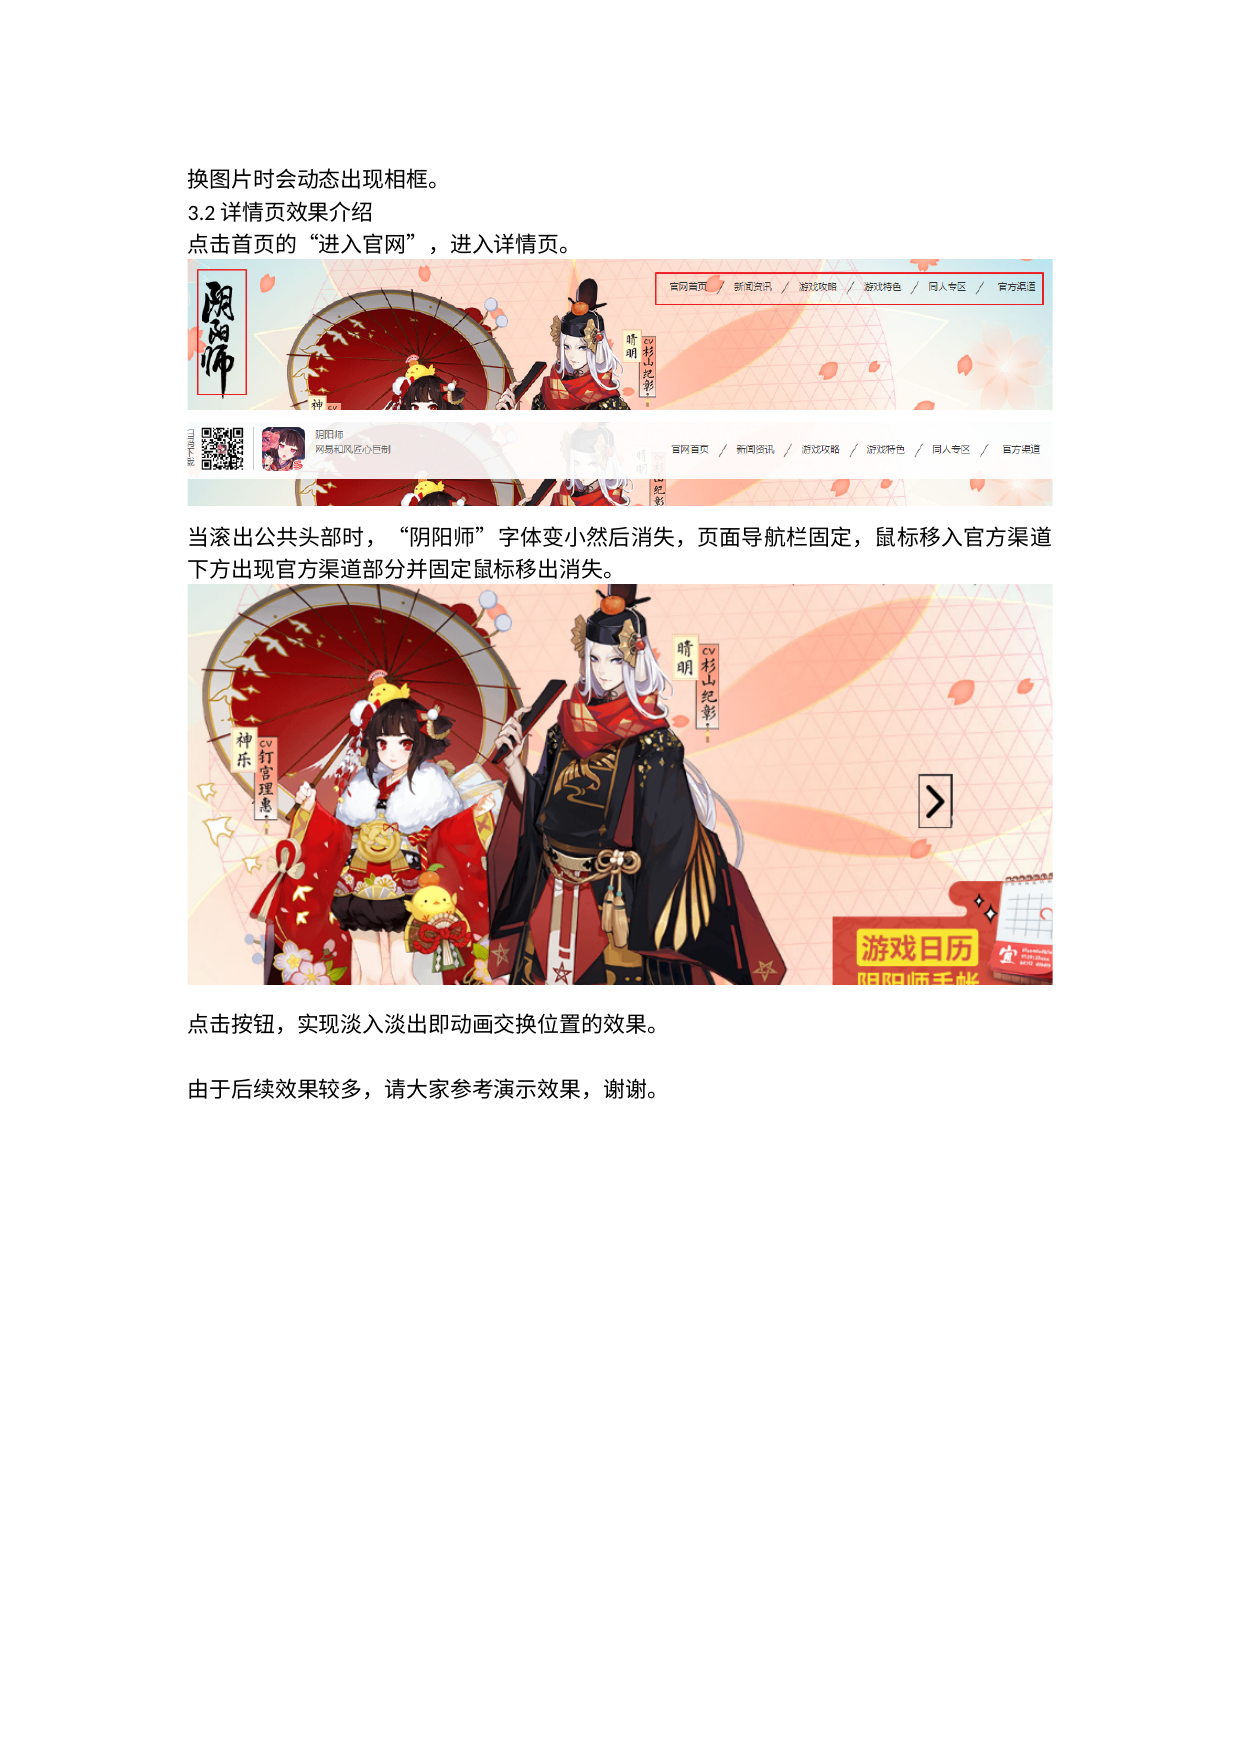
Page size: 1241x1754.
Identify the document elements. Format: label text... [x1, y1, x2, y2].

text 由于后续效果较多，请大家参考演示效果，谢谢。 [187, 1072, 1053, 1104]
text 当滚出公共头部时，“阴阳师”字体变小然后消失，页面导航栏固定，鼠标移入官方渠道，下方出现官方渠道部分并固定鼠标移出消失。 [187, 519, 1053, 584]
picture [187, 422, 1053, 506]
text 3.2 详情页效果介绍 [187, 194, 1053, 227]
picture [187, 584, 1053, 985]
text 点击首页的“进入官网”，进入详情页。 [187, 227, 1053, 259]
text 点击按钮，实现淡入淡出即动画交换位置的效果。 [187, 1007, 1053, 1039]
picture [187, 259, 1053, 410]
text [187, 162, 1053, 194]
